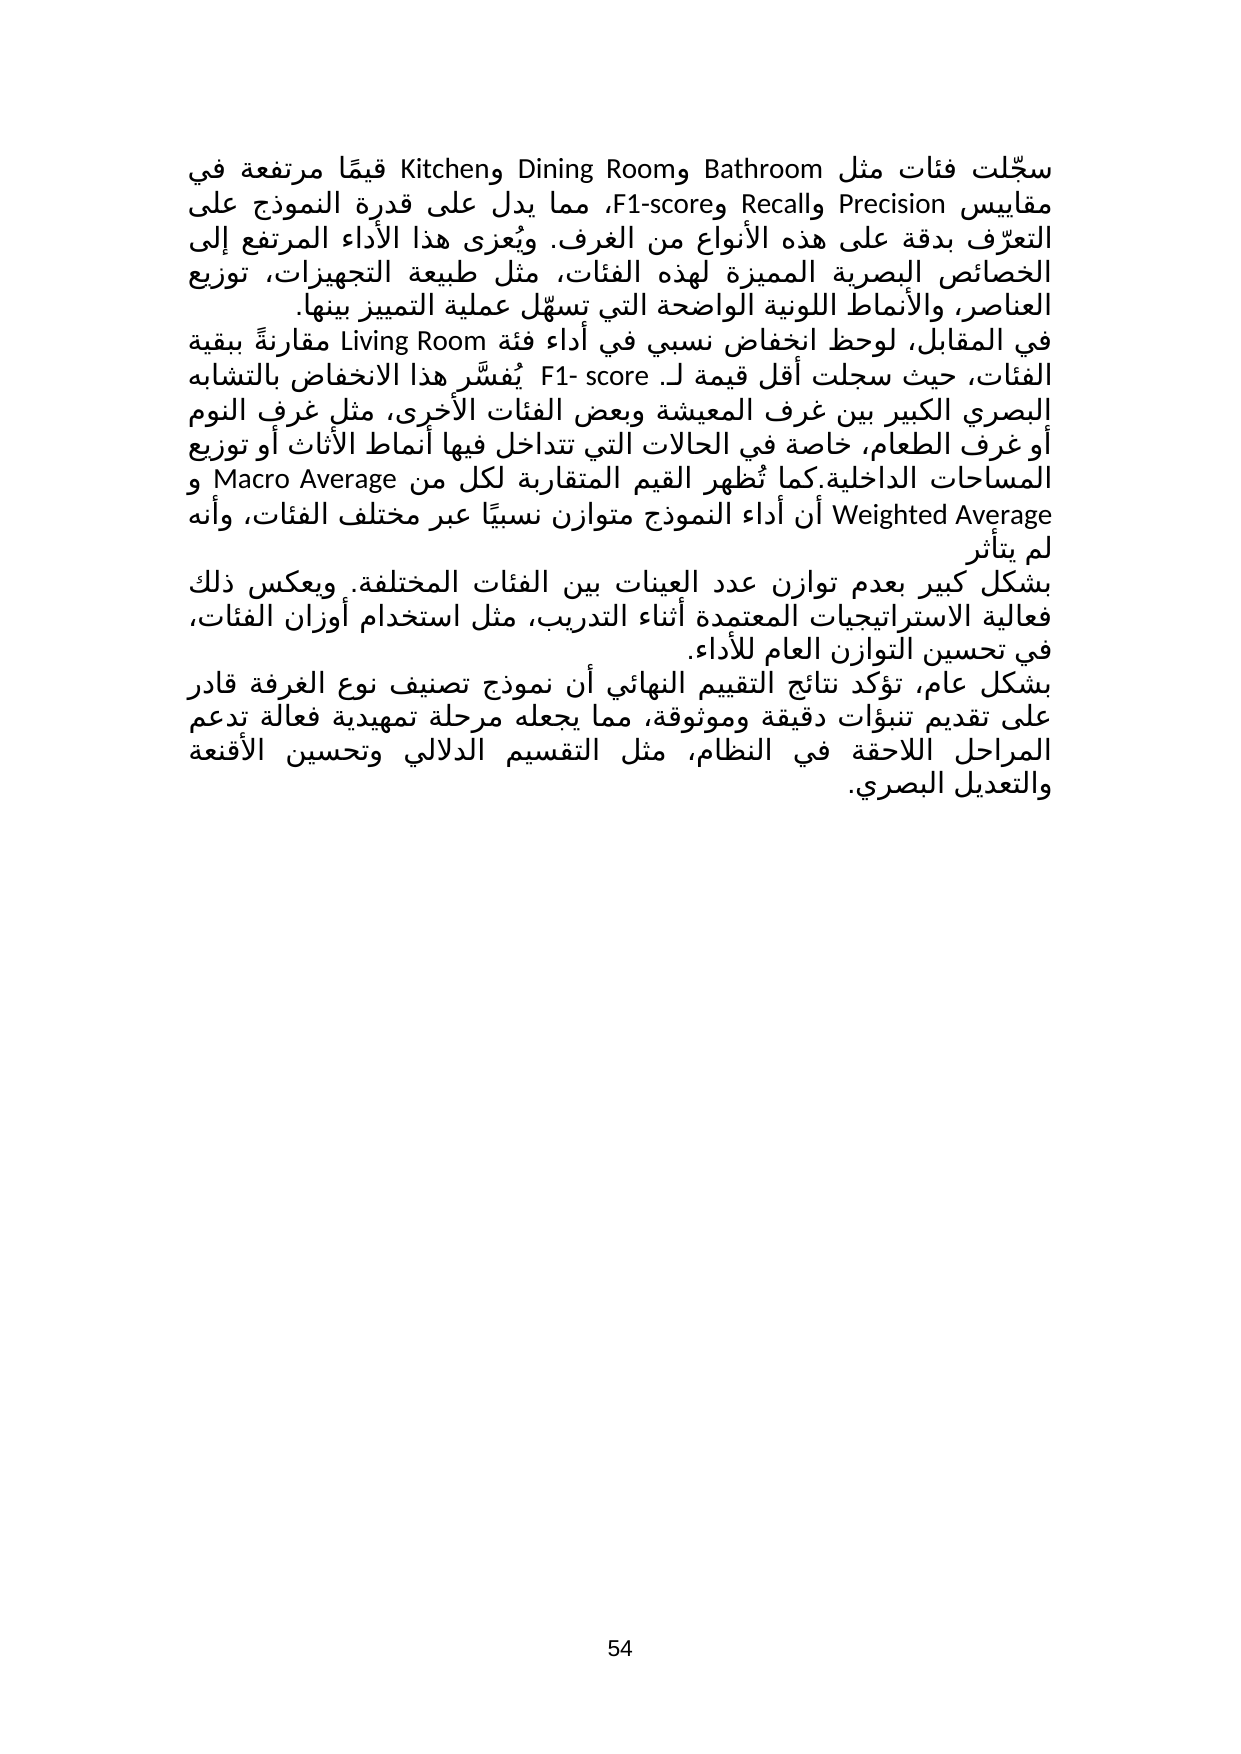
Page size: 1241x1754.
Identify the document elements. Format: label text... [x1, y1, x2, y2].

text سجّلت فئات مثل Bathroom وDining Room وKitchen قيمًا مرتفعة في مقاييس Precision وRecall وF1-score، مما يدل على قدرة النموذج على التعرّف بدقة على هذه الأنواع من الغرف. ويُعزى هذا الأداء المرتفع إلى الخصائص البصرية المميزة لهذه الفئات، مثل طبيعة التجهيزات، توزيع العناصر، والأنماط اللونية الواضحة التي تسهّل عملية التمييز بينها. [187, 150, 1053, 322]
text بشكل كبير بعدم توازن عدد العينات بين الفئات المختلفة. ويعكس ذلك فعالية الاستراتيجيات المعتمدة أثناء التدريب، مثل استخدام أوزان الفئات، في تحسين التوازن العام للأداء. [187, 565, 1053, 666]
text في المقابل، لوحظ انخفاض نسبي في أداء فئة Living Room مقارنةً ببقية الفئات، حيث سجلت أقل قيمة لـ. F1- score يُفسَّر هذا الانخفاض بالتشابه البصري الكبير بين غرف المعيشة وبعض الفئات الأخرى، مثل غرف النوم أو غرف الطعام، خاصة في الحالات التي تتداخل فيها أنماط الأثاث أو توزيع المساحات الداخلية.كما تُظهر القيم المتقاربة لكل من Macro Average وWeighted Average أن أداء النموذج متوازن نسبيًا عبر مختلف الفئات، وأنه لم يتأثر [187, 322, 1053, 565]
text بشكل عام، تؤكد نتائج التقييم النهائي أن نموذج تصنيف نوع الغرفة قادر على تقديم تنبؤات دقيقة وموثوقة، مما يجعله مرحلة تمهيدية فعالة تدعم المراحل اللاحقة في النظام، مثل التقسيم الدلالي وتحسين الأقنعة والتعديل البصري. [187, 666, 1053, 800]
